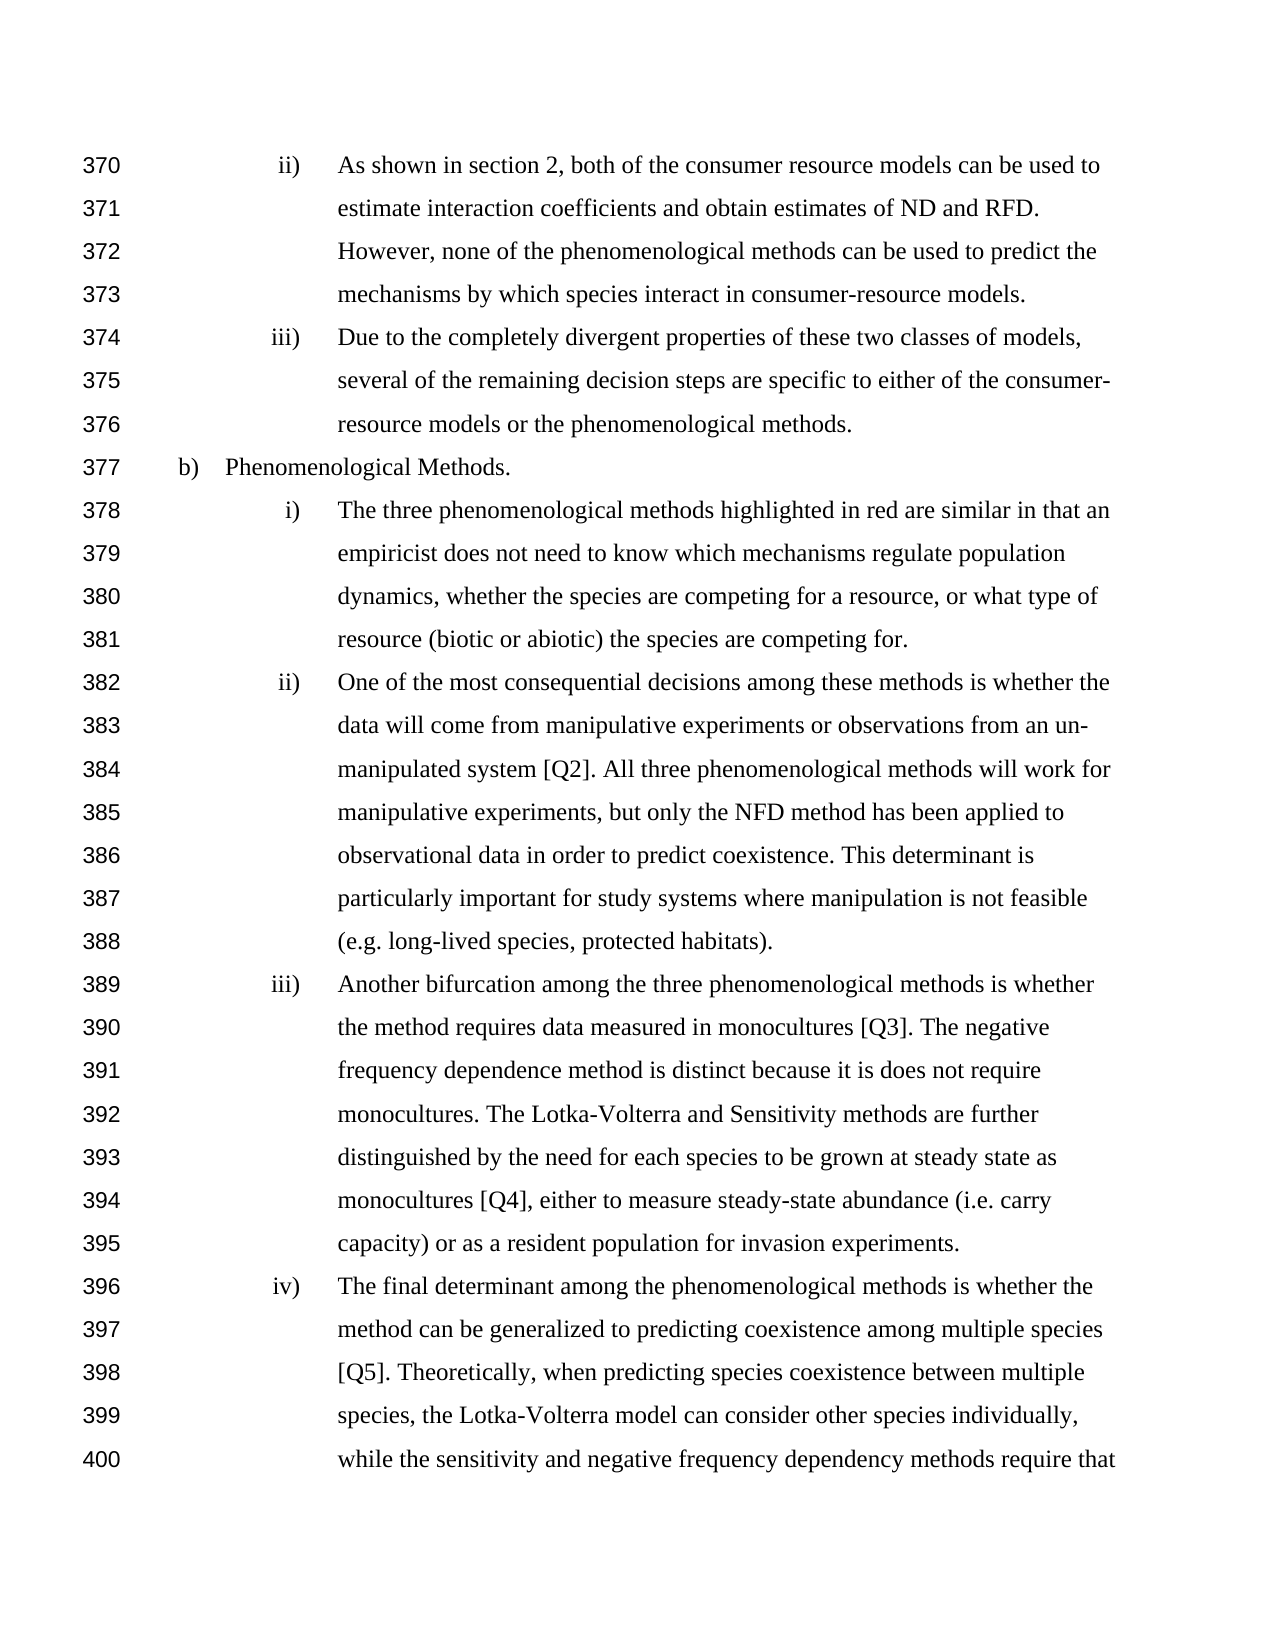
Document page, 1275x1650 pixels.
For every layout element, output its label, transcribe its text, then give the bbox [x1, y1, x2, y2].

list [300, 1271, 1125, 1472]
list Another bifurcation among the three phenomenological methods is whether the method requires data measured in monocultures [Q3]. The negative frequency dependence method is distinct because it is does not require monocultures. The Lotka-Volterra and Sensitivity methods are further distinguished by the need for each species to be grown at steady state as monocultures [Q4], either to measure steady-state abundance (i.e. carry capacity) or as a resident population for invasion experiments. [300, 969, 1125, 1257]
list As shown in section 2, both of the consumer resource models can be used to estimate interaction coefficients and obtain estimates of ND and RFD. However, none of the phenomenological methods can be used to predict the mechanisms by which species interact in consumer-resource models. [300, 150, 1125, 308]
list The three phenomenological methods highlighted in red are similar in that an empiricist does not need to know which mechanisms regulate population dynamics, whether the species are competing for a resource, or what type of resource (biotic or abiotic) the species are competing for. [300, 495, 1125, 653]
list Due to the completely divergent properties of these two classes of models, several of the remaining decision steps are specific to either of the consumer-resource models or the phenomenological methods. [300, 322, 1125, 437]
list Phenomenological Methods. [178, 452, 1125, 481]
list One of the most consequential decisions among these methods is whether the data will come from manipulative experiments or observations from an un-manipulated system [Q2]. All three phenomenological methods will work for manipulative experiments, but only the NFD method has been applied to observational data in order to predict coexistence. This determinant is particularly important for study systems where manipulation is not feasible (e.g. long-lived species, protected habitats). [300, 667, 1125, 955]
